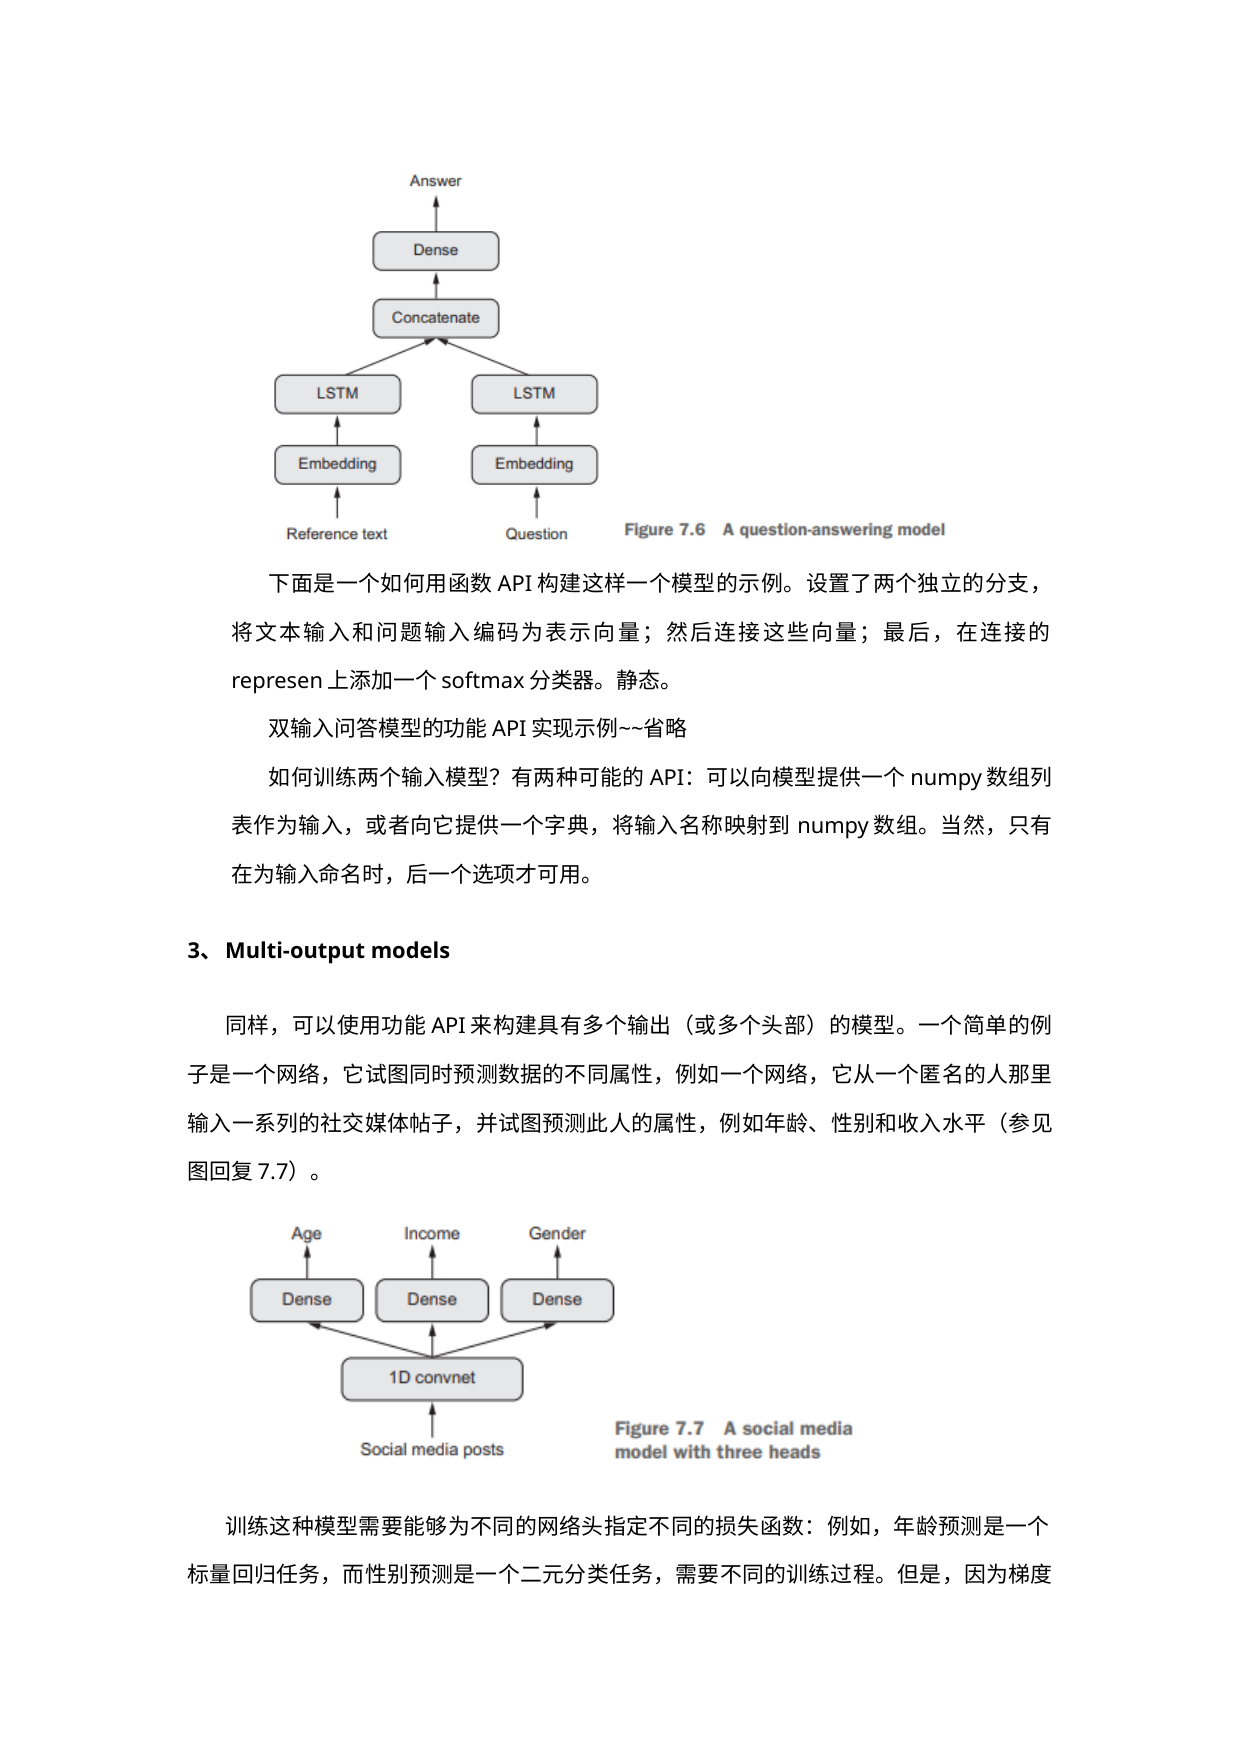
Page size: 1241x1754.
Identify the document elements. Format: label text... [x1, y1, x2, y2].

picture [225, 1202, 878, 1468]
list 下面是一个如何用函数API构建这样一个模型的示例。设置了两个独立的分支，将文本输入和问题输入编码为表示向量；然后连接这些向量；最后，在连接的represen上添加一个softmax分类器。静态。 [231, 565, 1053, 695]
picture [268, 162, 955, 550]
subtitle Multi-output models [187, 932, 1053, 965]
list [187, 1508, 1053, 1589]
list 双输入问答模型的功能API实现示例~~省略 [231, 711, 1053, 744]
list 如何训练两个输入模型？有两种可能的API：可以向模型提供一个numpy数组列表作为输入，或者向它提供一个字典，将输入名称映射到numpy数组。当然，只有在为输入命名时，后一个选项才可用。 [231, 759, 1053, 889]
list 同样，可以使用功能API来构建具有多个输出（或多个头部）的模型。一个简单的例子是一个网络，它试图同时预测数据的不同属性，例如一个网络，它从一个匿名的人那里输入一系列的社交媒体帖子，并试图预测此人的属性，例如年龄、性别和收入水平（参见图回复7.7）。 [187, 1008, 1053, 1187]
